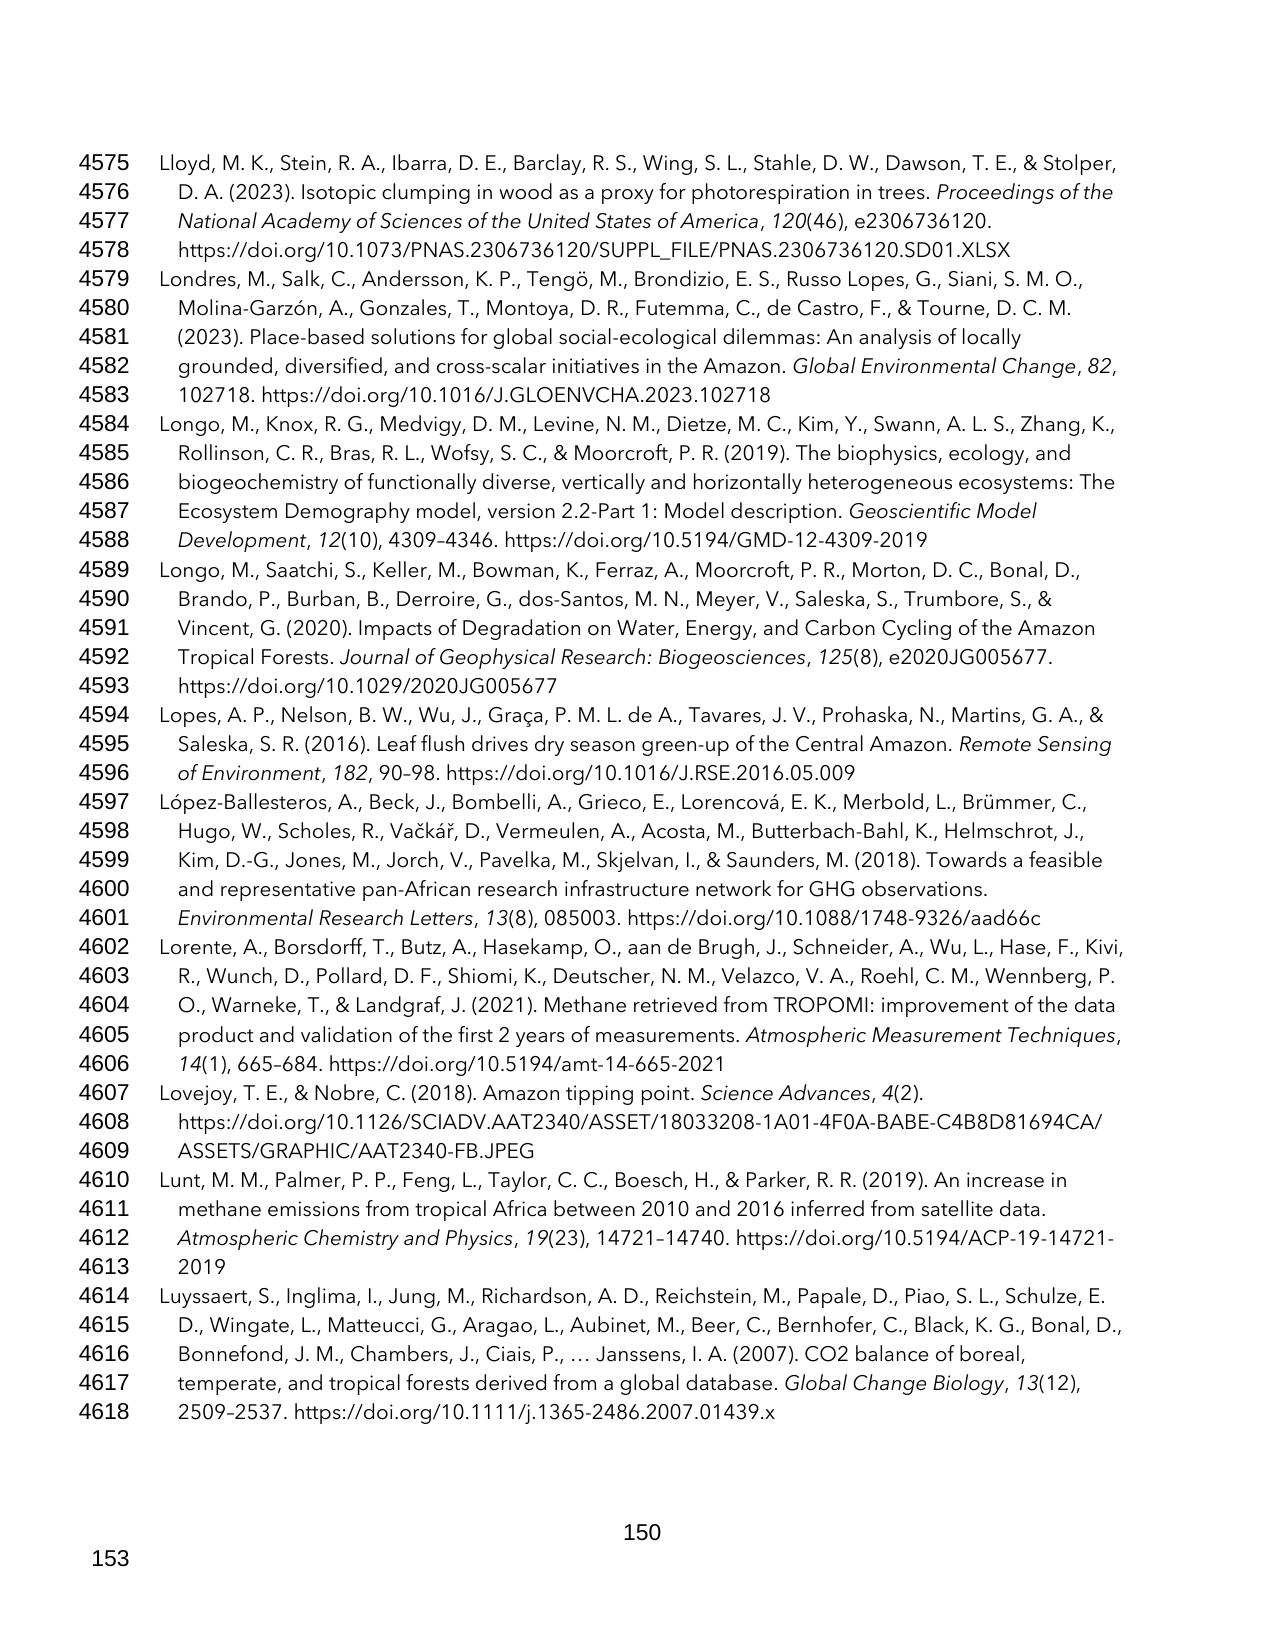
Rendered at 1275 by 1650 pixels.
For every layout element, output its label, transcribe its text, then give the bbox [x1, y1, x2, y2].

text Lloyd, M. K., Stein, R. A., Ibarra, D. E., Barclay, R. S., Wing, S. L., Stahle, D. W., Dawson, T. E., & Stolper, D. A. (2023). Isotopic clumping in wood as a proxy for photorespiration in trees. Proceedings of the National Academy of Sciences of the United States of America, 120(46), e2306736120. https://doi.org/10.1073/PNAS.2306736120/SUPPL_FILE/PNAS.2306736120.SD01.XLSX [159, 150, 1125, 262]
text Londres, M., Salk, C., Andersson, K. P., Tengö, M., Brondizio, E. S., Russo Lopes, G., Siani, S. M. O., Molina-Garzón, A., Gonzales, T., Montoya, D. R., Futemma, C., de Castro, F., & Tourne, D. C. M. (2023). Place-based solutions for global social-ecological dilemmas: An analysis of locally grounded, diversified, and cross-scalar initiatives in the Amazon. Global Environmental Change, 82, 102718. https://doi.org/10.1016/J.GLOENVCHA.2023.102718 [159, 266, 1125, 408]
text Longo, M., Knox, R. G., Medvigy, D. M., Levine, N. M., Dietze, M. C., Kim, Y., Swann, A. L. S., Zhang, K., Rollinson, C. R., Bras, R. L., Wofsy, S. C., & Moorcroft, P. R. (2019). The biophysics, ecology, and biogeochemistry of functionally diverse, vertically and horizontally heterogeneous ecosystems: The Ecosystem Demography model, version 2.2-Part 1: Model description. Geoscientific Model Development, 12(10), 4309–4346. https://doi.org/10.5194/GMD-12-4309-2019 [159, 412, 1125, 553]
text Lovejoy, T. E., & Nobre, C. (2018). Amazon tipping point. Science Advances, 4(2). https://doi.org/10.1126/SCIADV.AAT2340/ASSET/18033208-1A01-4F0A-BABE-C4B8D81694CA/ASSETS/GRAPHIC/AAT2340-FB.JPEG [159, 1080, 1125, 1163]
text Lopes, A. P., Nelson, B. W., Wu, J., Graça, P. M. L. de A., Tavares, J. V., Prohaska, N., Martins, G. A., & Saleska, S. R. (2016). Leaf flush drives dry season green-up of the Central Amazon. Remote Sensing of Environment, 182, 90–98. https://doi.org/10.1016/J.RSE.2016.05.009 [159, 702, 1125, 786]
text Luyssaert, S., Inglima, I., Jung, M., Richardson, A. D., Reichstein, M., Papale, D., Piao, S. L., Schulze, E. D., Wingate, L., Matteucci, G., Aragao, L., Aubinet, M., Beer, C., Bernhofer, C., Black, K. G., Bonal, D., Bonnefond, J. M., Chambers, J., Ciais, P., … Janssens, I. A. (2007). CO2 balance of boreal, temperate, and tropical forests derived from a global database. Global Change Biology, 13(12), 2509–2537. https://doi.org/10.1111/j.1365-2486.2007.01439.x [159, 1283, 1125, 1425]
text Lorente, A., Borsdorff, T., Butz, A., Hasekamp, O., aan de Brugh, J., Schneider, A., Wu, L., Hase, F., Kivi, R., Wunch, D., Pollard, D. F., Shiomi, K., Deutscher, N. M., Velazco, V. A., Roehl, C. M., Wennberg, P. O., Warneke, T., & Landgraf, J. (2021). Methane retrieved from TROPOMI: improvement of the data product and validation of the first 2 years of measurements. Atmospheric Measurement Techniques, 14(1), 665–684. https://doi.org/10.5194/amt-14-665-2021 [159, 935, 1125, 1076]
text Lunt, M. M., Palmer, P. P., Feng, L., Taylor, C. C., Boesch, H., & Parker, R. R. (2019). An increase in methane emissions from tropical Africa between 2010 and 2016 inferred from satellite data. Atmospheric Chemistry and Physics, 19(23), 14721–14740. https://doi.org/10.5194/ACP-19-14721-2019 [159, 1167, 1125, 1280]
text Longo, M., Saatchi, S., Keller, M., Bowman, K., Ferraz, A., Moorcroft, P. R., Morton, D. C., Bonal, D., Brando, P., Burban, B., Derroire, G., dos-Santos, M. N., Meyer, V., Saleska, S., Trumbore, S., & Vincent, G. (2020). Impacts of Degradation on Water, Energy, and Carbon Cycling of the Amazon Tropical Forests. Journal of Geophysical Research: Biogeosciences, 125(8), e2020JG005677. https://doi.org/10.1029/2020JG005677 [159, 557, 1125, 698]
text López-Ballesteros, A., Beck, J., Bombelli, A., Grieco, E., Lorencová, E. K., Merbold, L., Brümmer, C., Hugo, W., Scholes, R., Vačkář, D., Vermeulen, A., Acosta, M., Butterbach-Bahl, K., Helmschrot, J., Kim, D.-G., Jones, M., Jorch, V., Pavelka, M., Skjelvan, I., & Saunders, M. (2018). Towards a feasible and representative pan-African research infrastructure network for GHG observations. Environmental Research Letters, 13(8), 085003. https://doi.org/10.1088/1748-9326/aad66c [159, 789, 1125, 931]
